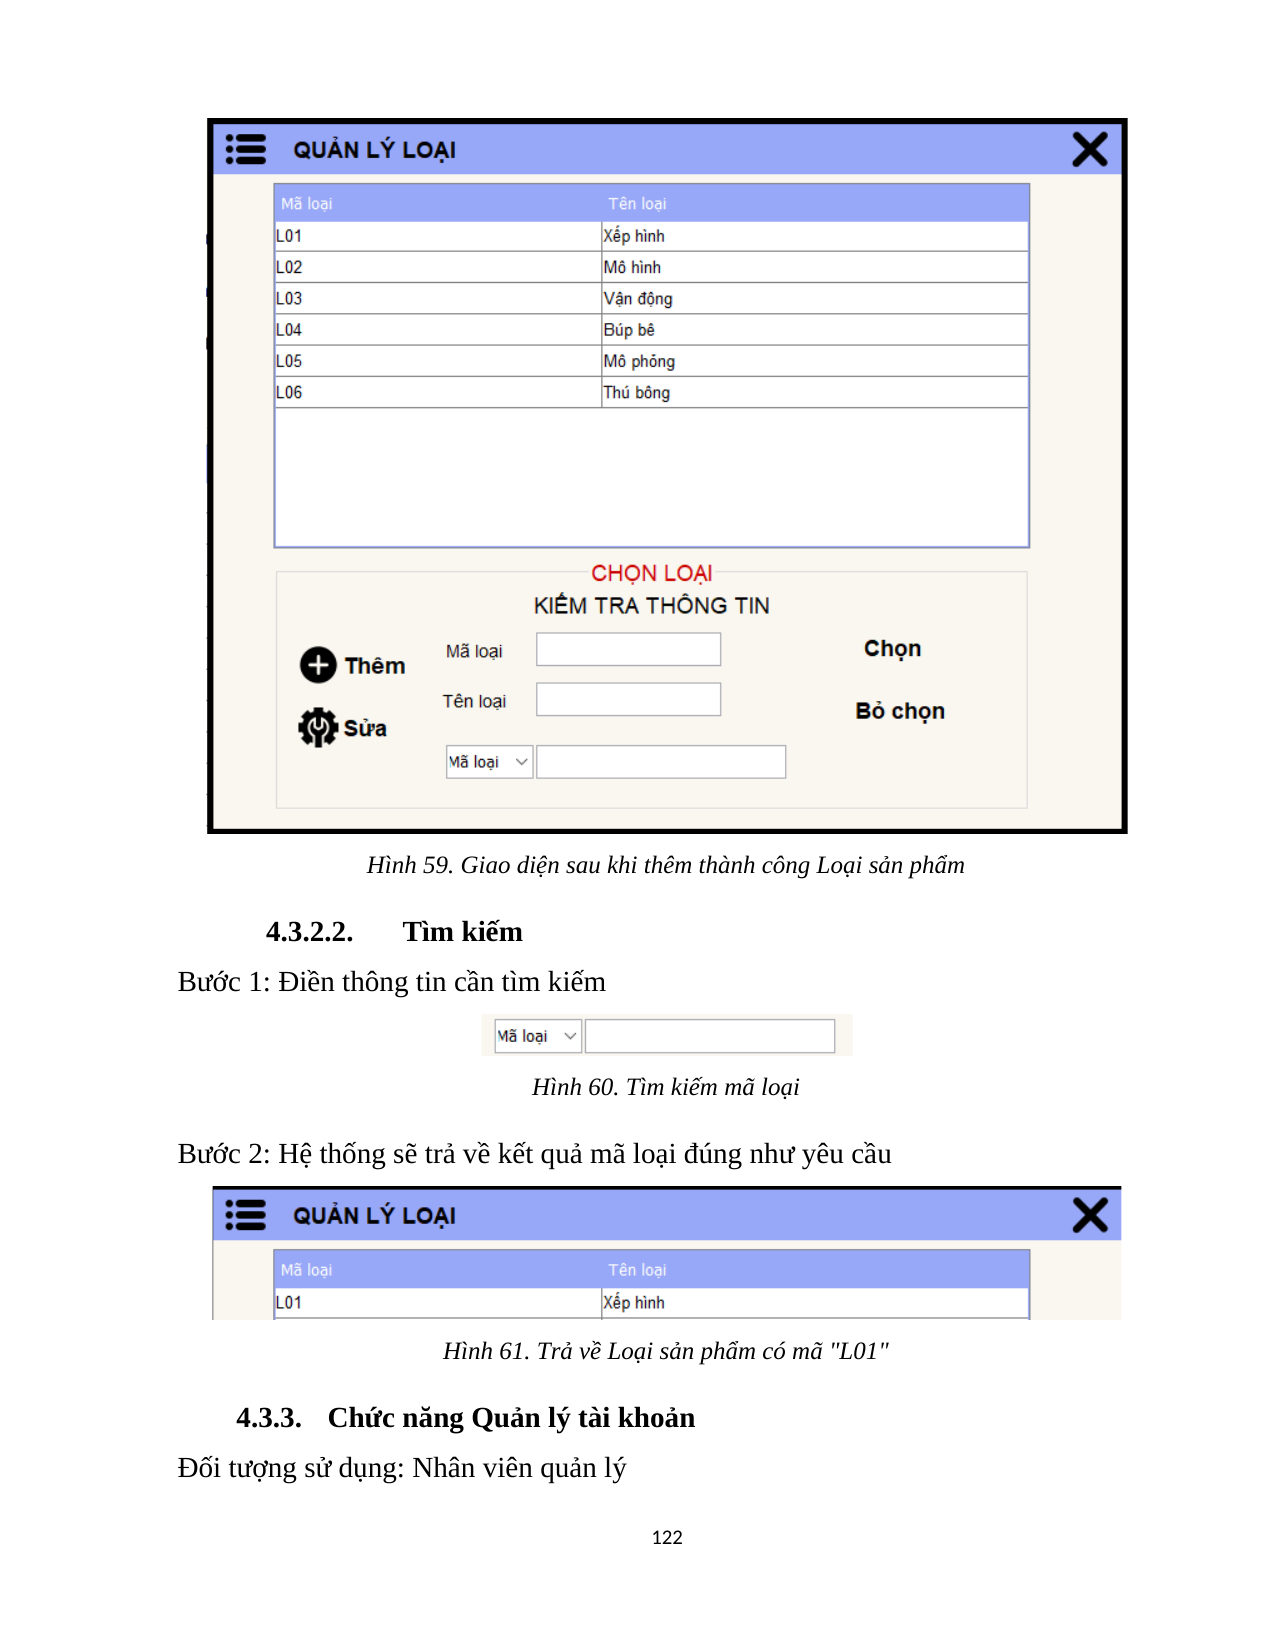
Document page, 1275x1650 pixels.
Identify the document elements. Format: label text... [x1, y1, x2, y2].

text Bước 1: Điền thông tin cần tìm kiếm [177, 964, 1157, 998]
text Bước 2: Hệ thống sẽ trả về kết quả mã loại đúng như yêu cầu [177, 1136, 1157, 1170]
text Tìm kiếm [266, 914, 1157, 947]
picture [481, 1014, 853, 1056]
text Đối tượng sử dụng: Nhân viên quản lý [177, 1450, 1157, 1484]
list Chức năng Quản lý tài khoản [177, 1400, 1157, 1433]
picture [206, 118, 1128, 834]
picture [212, 1186, 1122, 1320]
